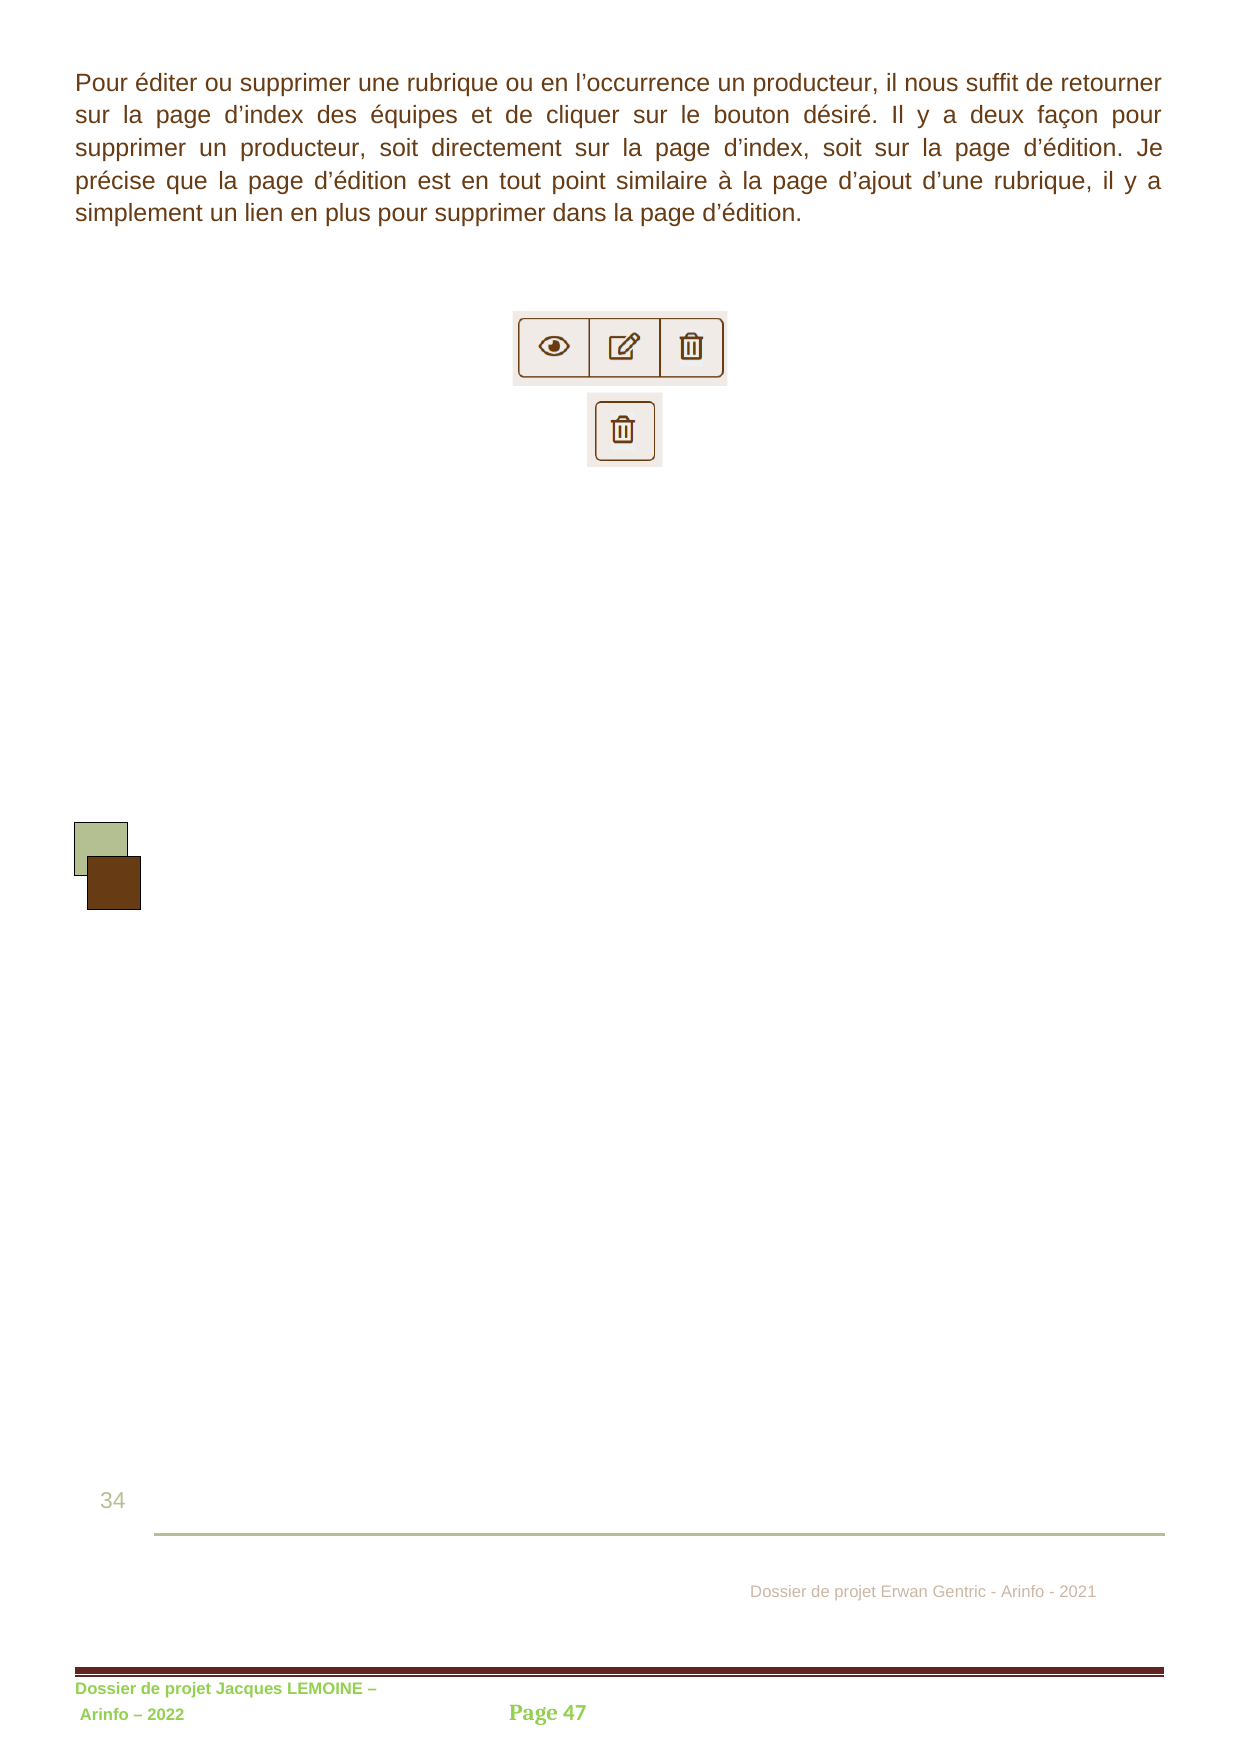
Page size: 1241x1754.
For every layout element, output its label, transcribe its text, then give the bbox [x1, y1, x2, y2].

text 34 [100, 1487, 1164, 1513]
picture [512, 311, 728, 467]
text Pour éditer ou supprimer une rubrique ou en l’occurrence un producteur, il nous suffit de retourner sur la page d’index des équipes et de cliquer sur le bouton désiré. Il y a deux façon pour supprimer un producteur, soit directement sur la page d’index, soit sur la page d’édition. Je précise que la page d’édition est en tout point similaire à la page d’ajout d’une rubrique, il y a simplement un lien en plus pour supprimer dans la page d’édition. [75, 68, 1164, 227]
text Dossier de projet Erwan Gentric - Arinfo - 2021 [750, 1582, 1164, 1601]
